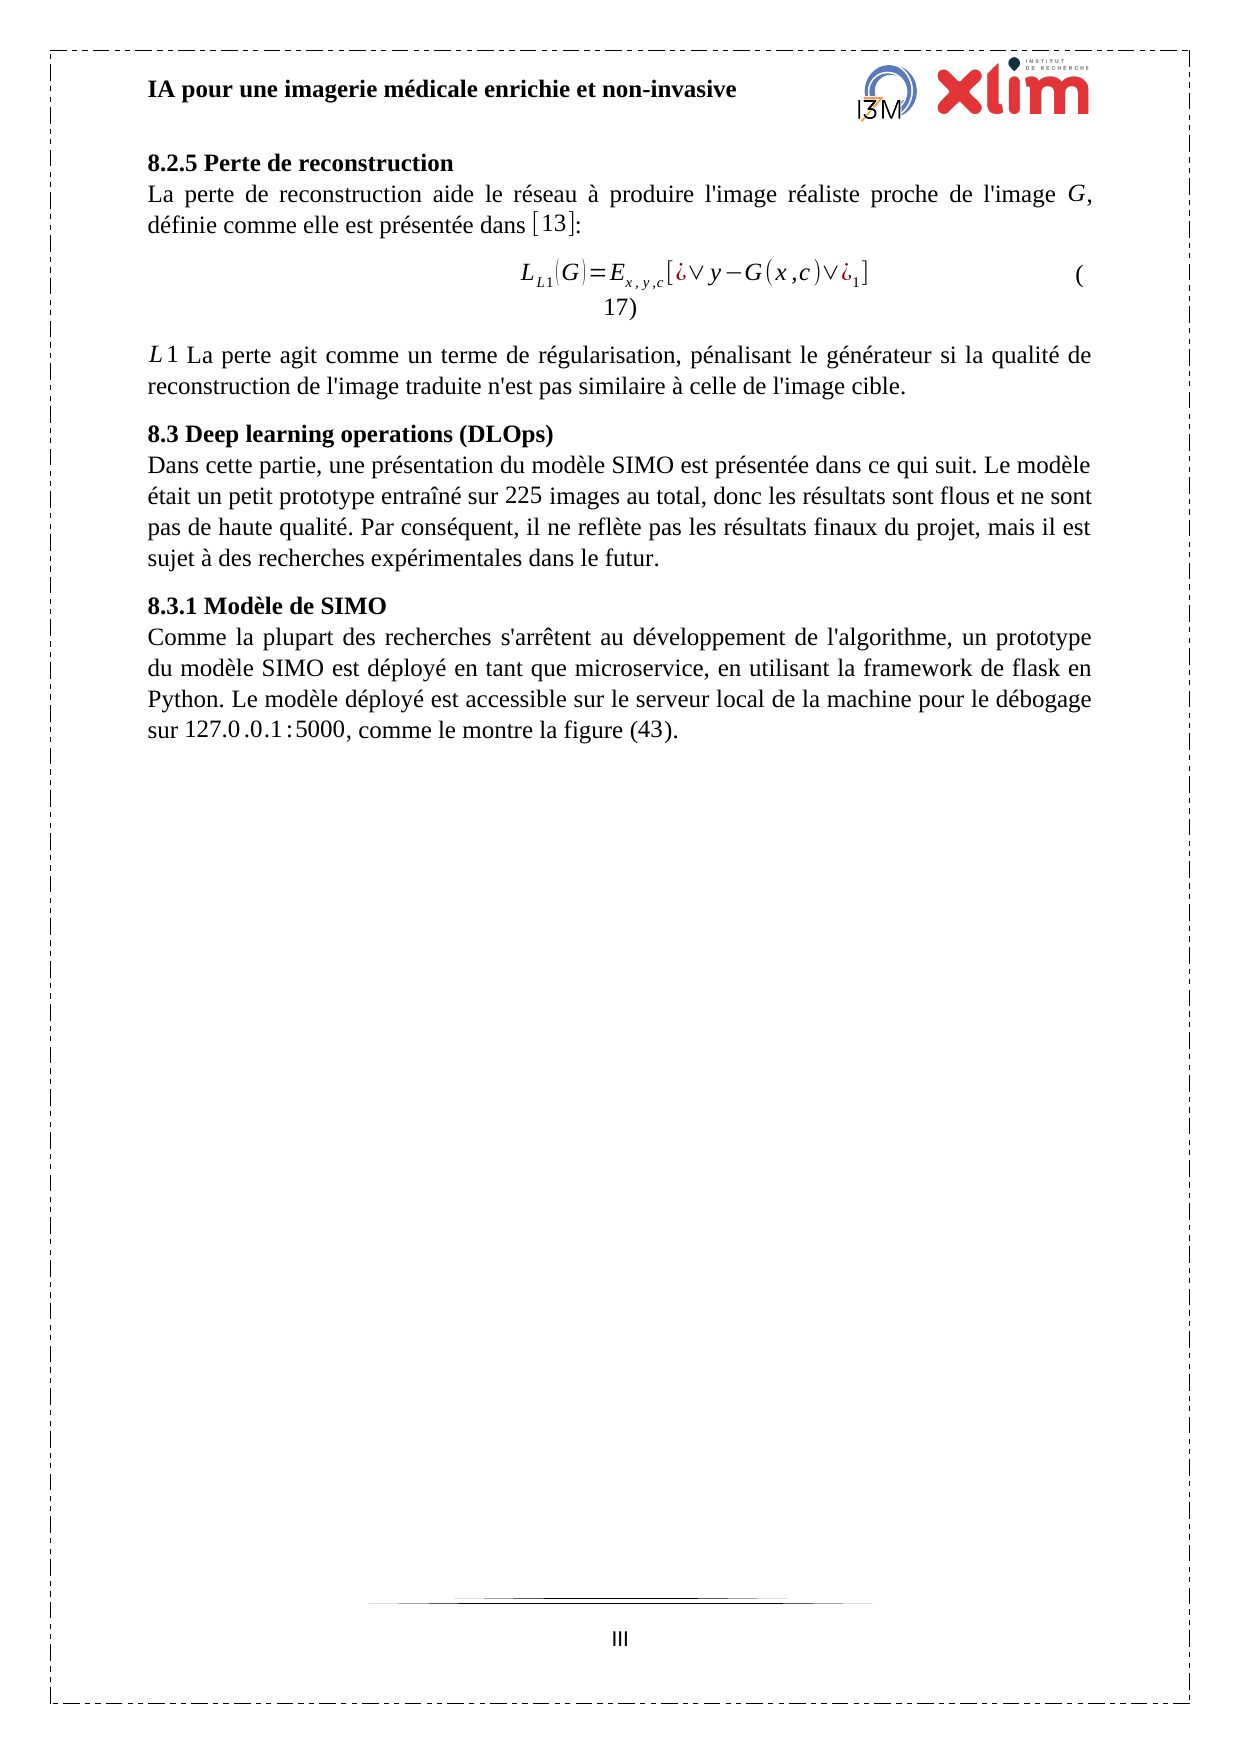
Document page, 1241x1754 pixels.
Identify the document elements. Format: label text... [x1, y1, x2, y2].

picture [858, 65, 917, 122]
text La perte de reconstruction aide le réseau à produire l'image réaliste proche de l'image , définie comme elle est présentée dans : [147, 179, 1093, 238]
subtitle 8.3.1 Modèle de SIMO [147, 591, 1093, 620]
subtitle 8.3 Deep learning operations (DLOps) [147, 419, 1093, 448]
text La perte agit comme un terme de régularisation, pénalisant le générateur si la qualité de reconstruction de l'image traduite n'est pas similaire à celle de l'image cible. [147, 340, 1093, 400]
picture [937, 57, 1089, 114]
text () [147, 257, 1093, 321]
text Dans cette partie, une présentation du modèle SIMO est présentée dans ce qui suit. Le modèle était un petit prototype entraîné sur images au total, donc les résultats sont flous et ne sont pas de haute qualité. Par conséquent, il ne reflète pas les résultats finaux du projet, mais il est sujet à des recherches expérimentales dans le futur. [147, 450, 1093, 572]
text Comme la plupart des recherches s'arrêtent au développement de l'algorithme, un prototype du modèle SIMO est déployé en tant que microservice, en utilisant la framework de flask en Python. Le modèle déployé est accessible sur le serveur local de la machine pour le débogage sur , comme le montre la figure (). [147, 622, 1093, 744]
subtitle 8.2.5 Perte de reconstruction [147, 148, 1093, 176]
